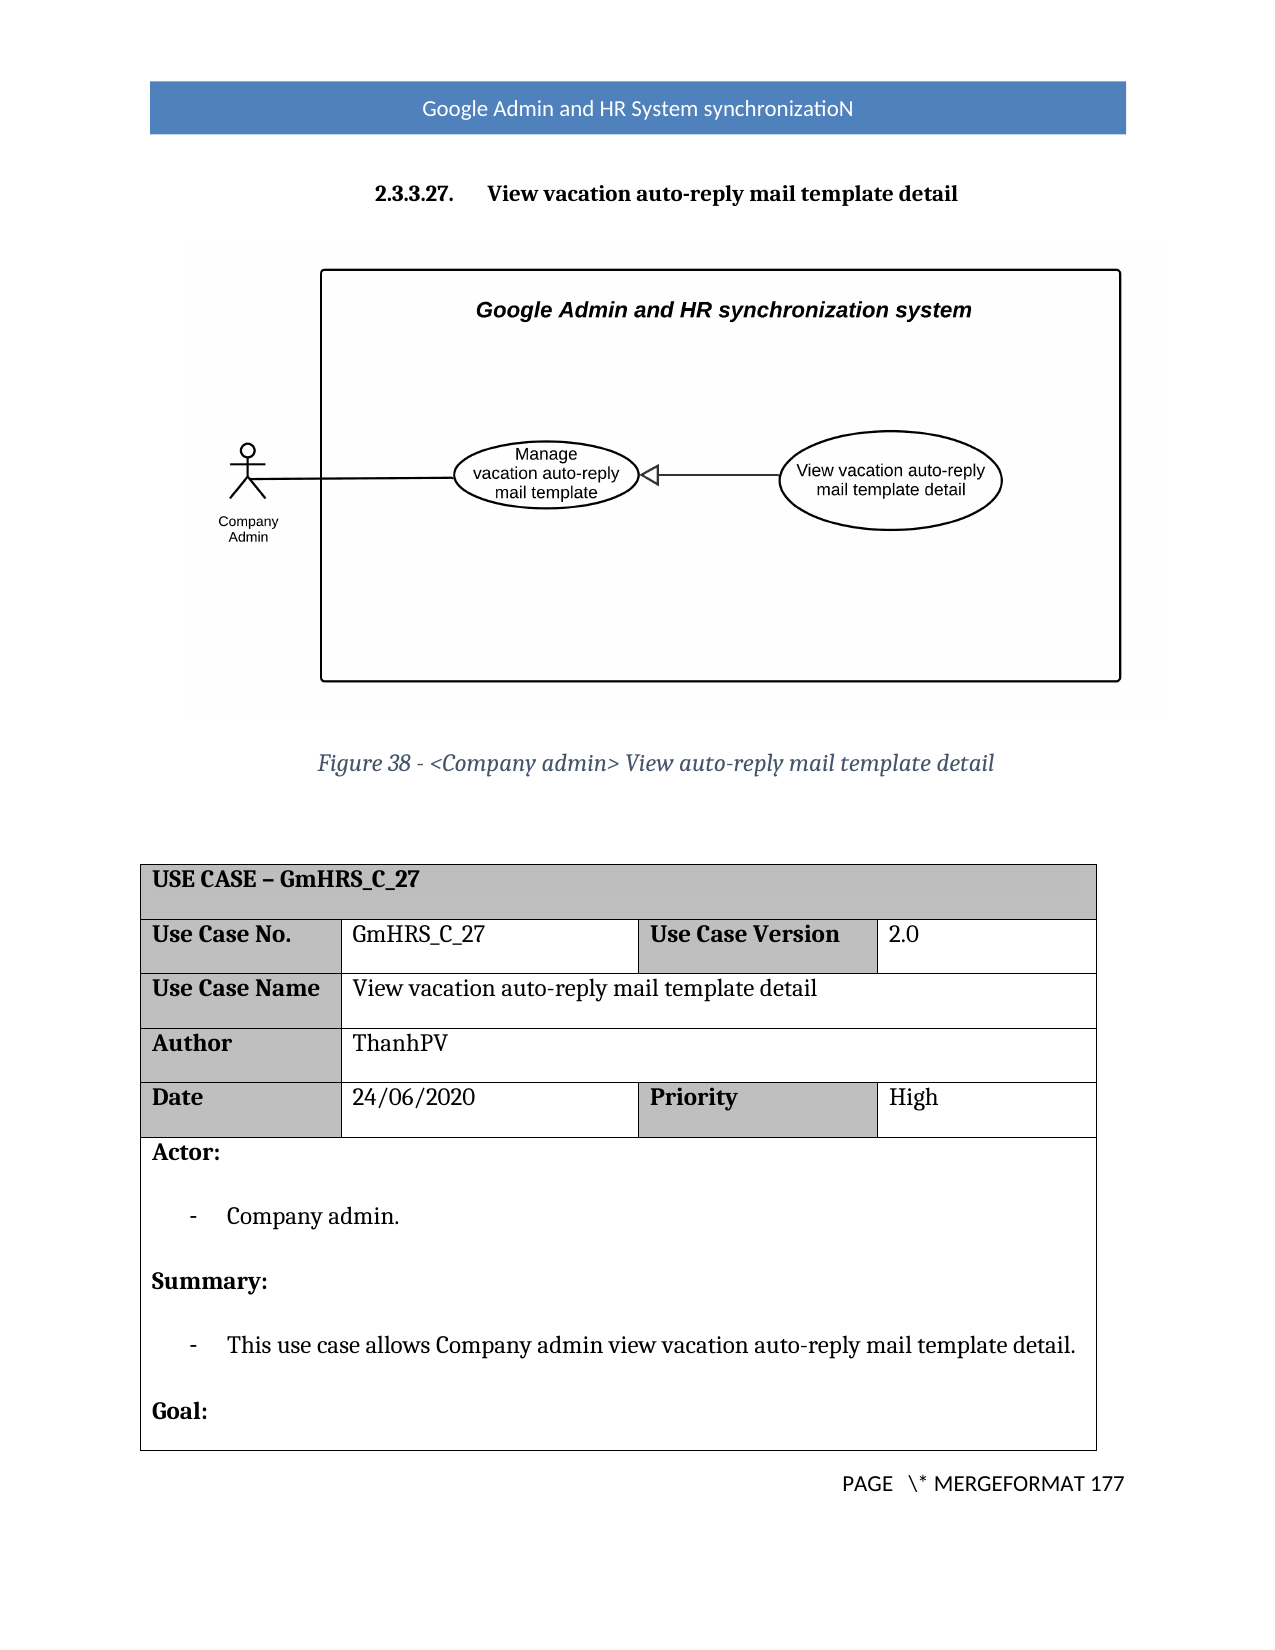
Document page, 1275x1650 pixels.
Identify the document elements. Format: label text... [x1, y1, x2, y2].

subtitle View vacation auto-reply mail template detail [375, 181, 1125, 207]
table_cell GmHRS_C_27 [342, 920, 638, 973]
picture [187, 240, 1163, 716]
table_cell View vacation auto-reply mail template detail [342, 974, 1096, 1028]
table_cell High [878, 1083, 1096, 1137]
table_cell Priority [639, 1083, 877, 1137]
table_cell 24/06/2020 [342, 1083, 638, 1137]
table_cell Use Case Version [639, 920, 877, 973]
table_cell Date [141, 1083, 341, 1137]
table_cell ThanhPV [342, 1029, 1096, 1082]
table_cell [141, 1138, 1096, 1450]
table_cell Use Case No. [141, 920, 341, 973]
table_cell Use Case Name [141, 974, 341, 1028]
table_header USE CASE – GmHRS_C_27 [141, 865, 1096, 919]
table_cell 2.0 [878, 920, 1096, 973]
table_cell Author [141, 1029, 341, 1082]
text Figure 38 - <Company admin> View auto-reply mail template detail [187, 749, 1125, 778]
